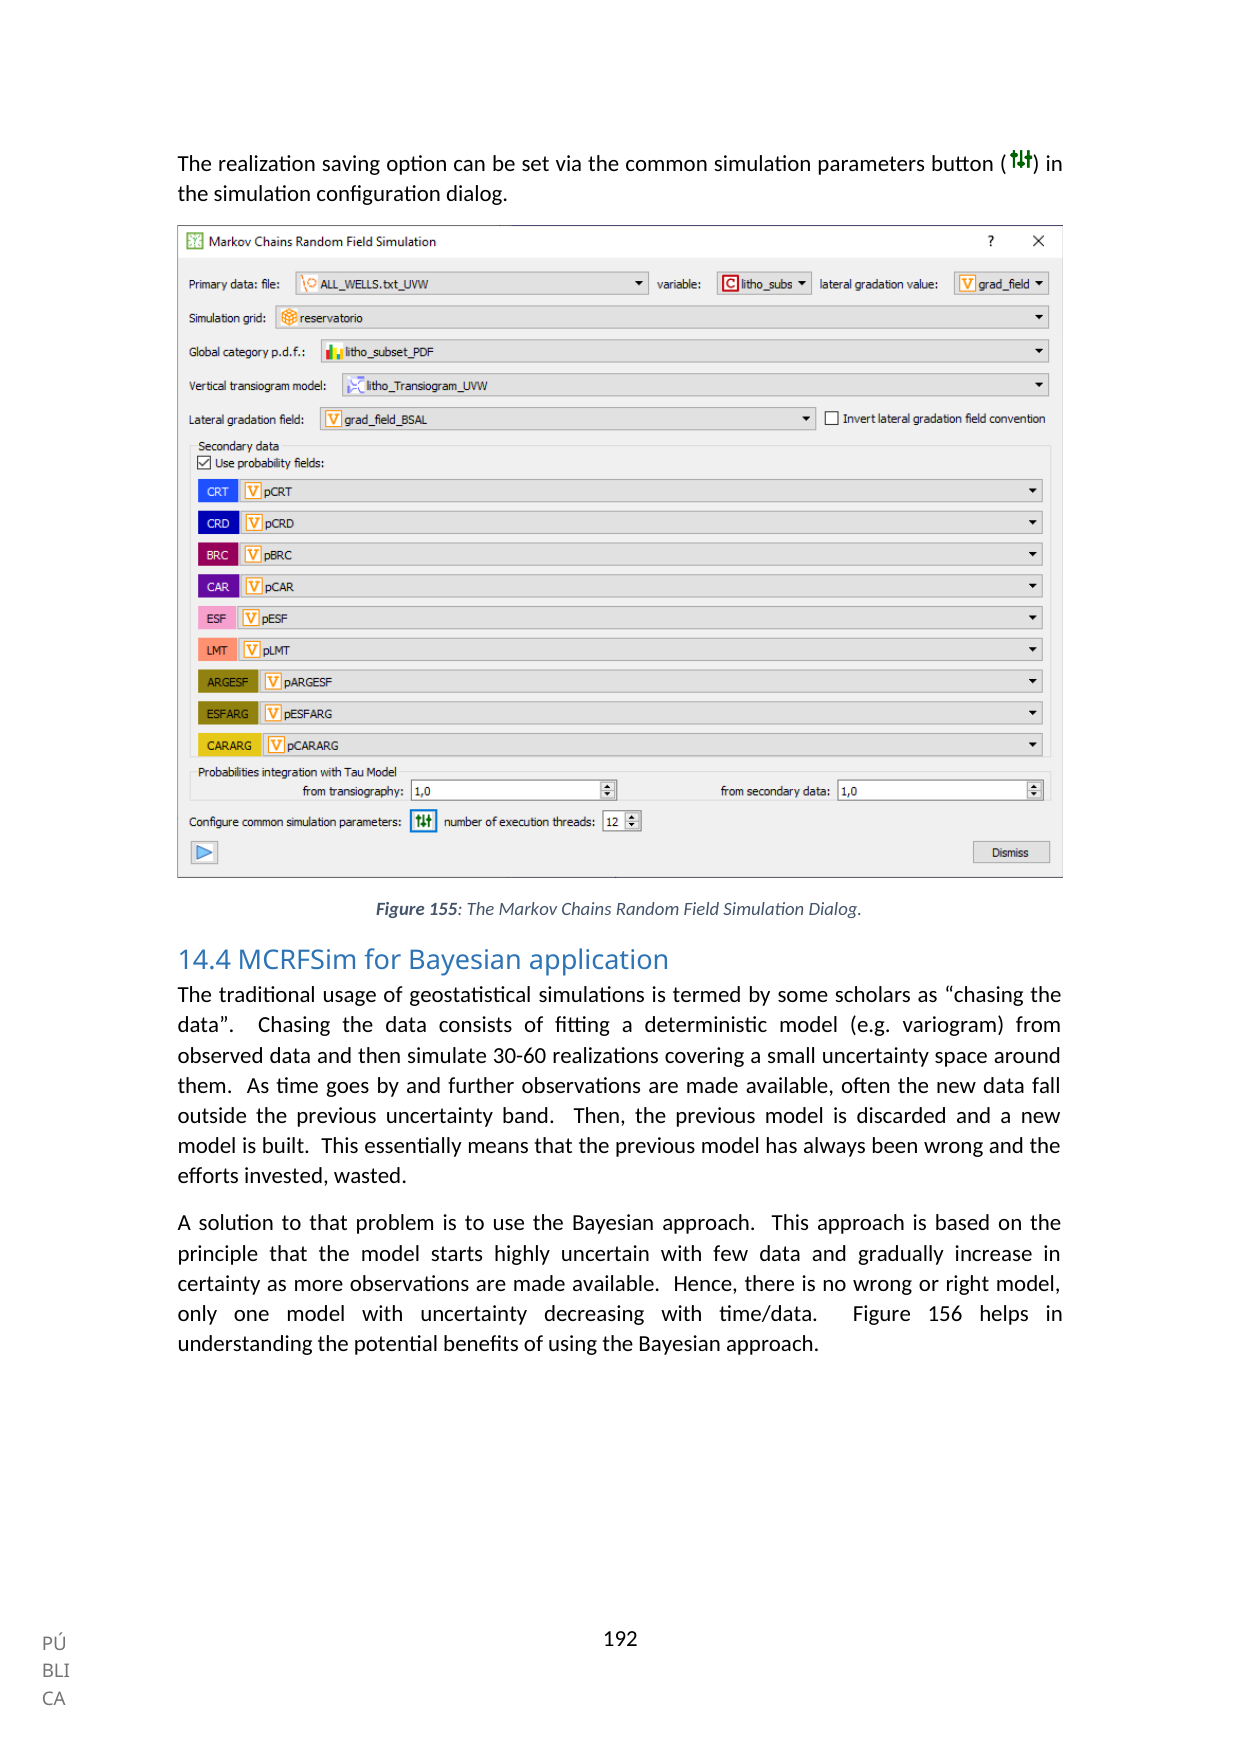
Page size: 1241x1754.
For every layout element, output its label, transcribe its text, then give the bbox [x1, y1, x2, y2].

text A solution to that problem is to use the Bayesian approach. This approach is based on the principle that the model starts highly uncertain with few data and gradually increase in certainty as more observations are made available. Hence, there is no wrong or right model, only one model with uncertainty decreasing with time/data. Figure 153 helps in understanding the potential benefits of using the Bayesian approach. [177, 1208, 1063, 1357]
subtitle MCRFSim for Bayesian application [177, 941, 1063, 977]
text Figure 155: The Markov Chains Random Field Simulation Dialog. [177, 897, 1063, 920]
picture [177, 225, 1063, 878]
text The realization saving option can be set via the common simulation parameters button () in the simulation configuration dialog. [177, 148, 1063, 207]
text The traditional usage of geostatistical simulations is termed by some scholars as “chasing the data”. Chasing the data consists of fitting a deterministic model (e.g. variogram) from observed data and then simulate 30-60 realizations covering a small uncertainty space around them. As time goes by and further observations are made available, often the new data fall outside the previous uncertainty band. Then, the previous model is discarded and a new model is built. This essentially means that the previous model has always been wrong and the efforts invested, wasted. [177, 980, 1063, 1190]
picture [1009, 147, 1033, 171]
